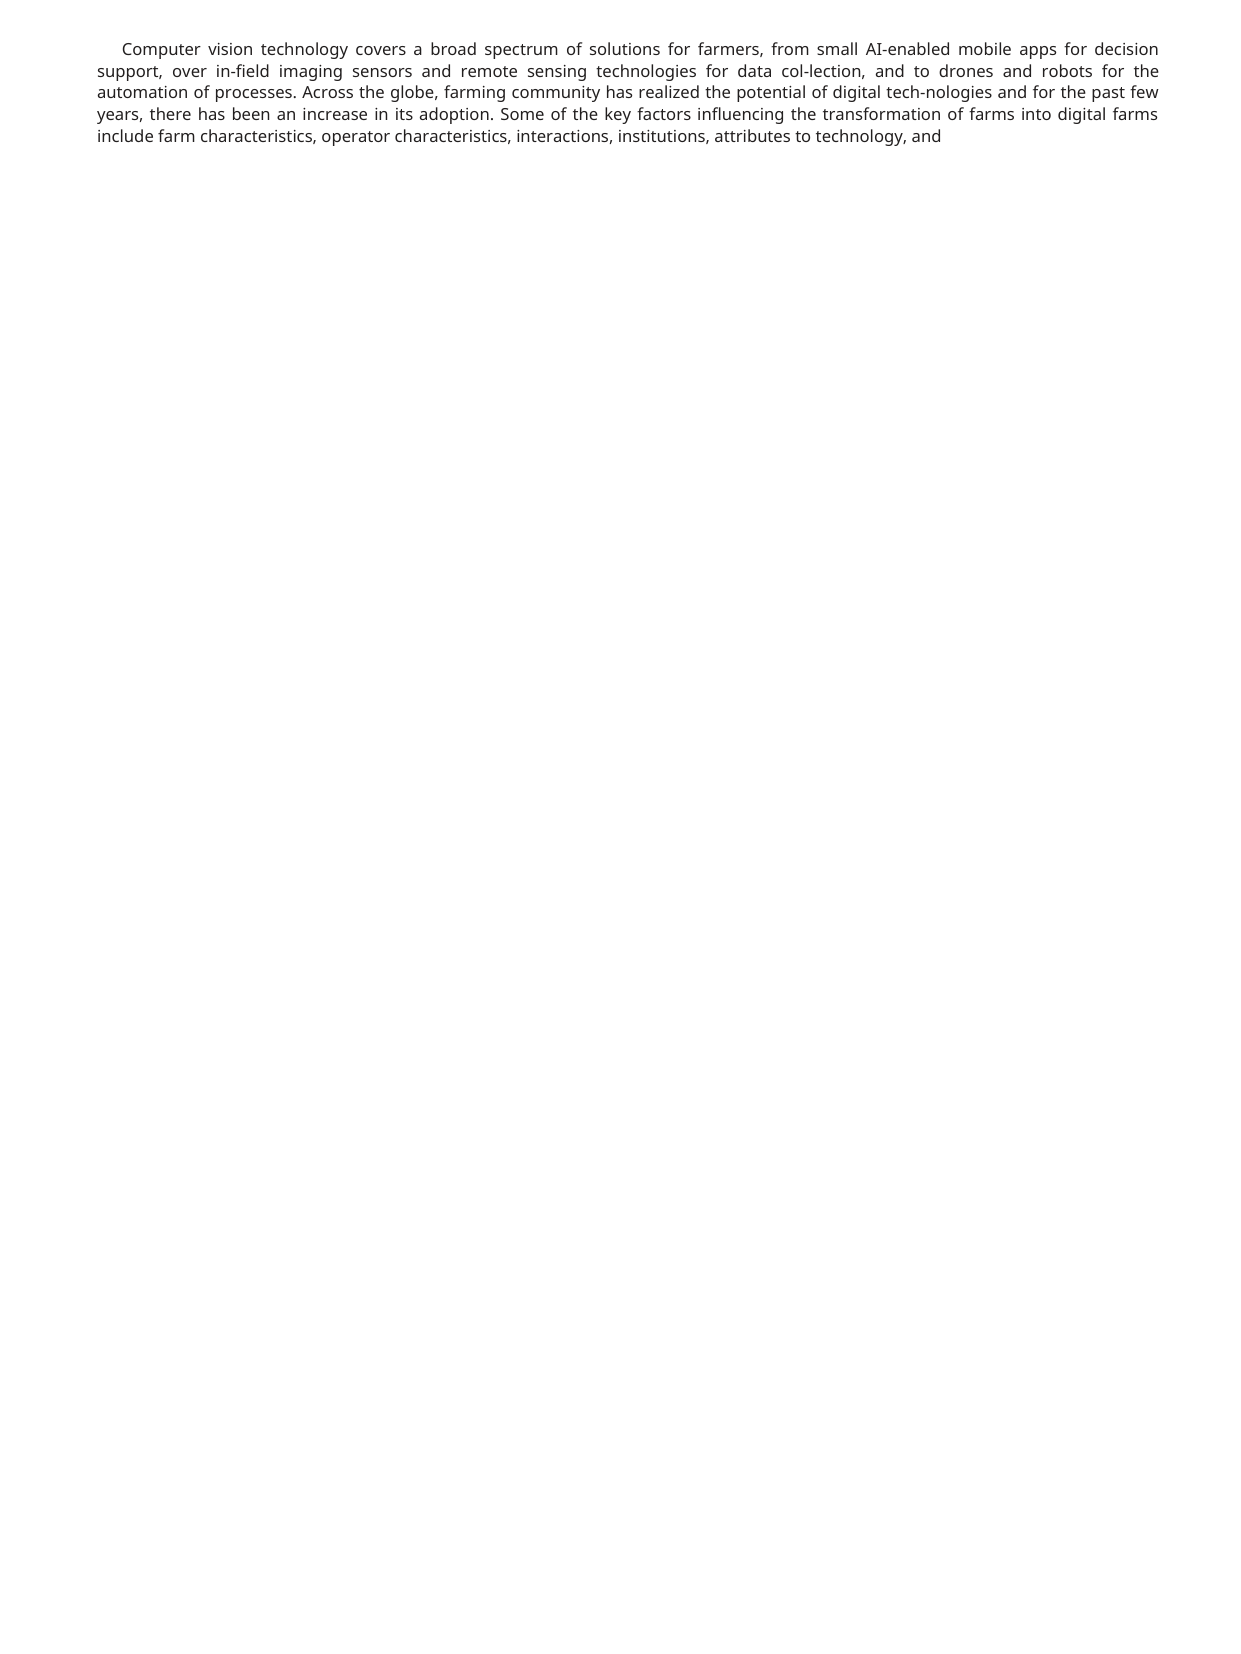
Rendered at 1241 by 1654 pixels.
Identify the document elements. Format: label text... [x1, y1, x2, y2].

text Computer vision technology covers a broad spectrum of solutions for farmers, from small AI-enabled mobile apps for decision support, over in-field imaging sensors and remote sensing technologies for data col-lection, and to drones and robots for the automation of processes. Across the globe, farming community has realized the potential of digital tech-nologies and for the past few years, there has been an increase in its adoption. Some of the key factors influencing the transformation of farms into digital farms include farm characteristics, operator characteristics, interactions, institutions, attributes to technology, and [97, 38, 1161, 146]
